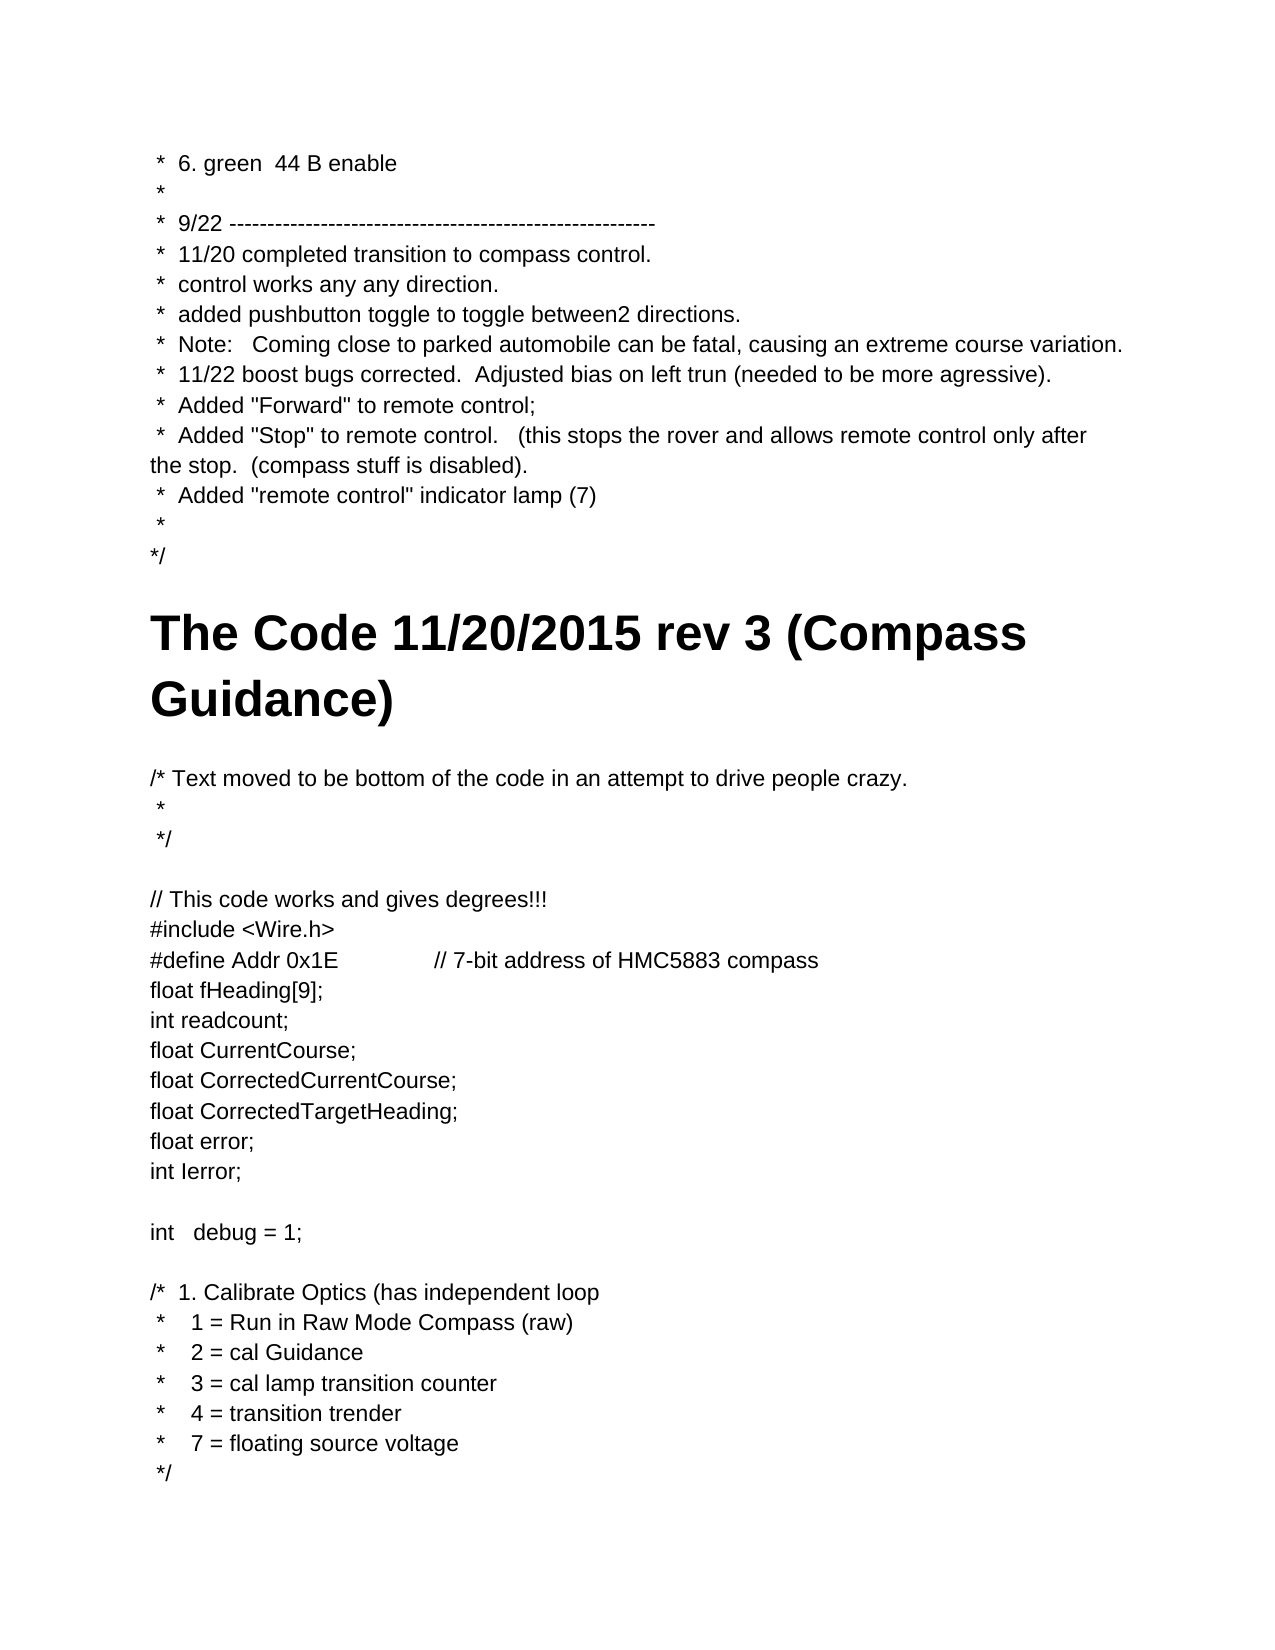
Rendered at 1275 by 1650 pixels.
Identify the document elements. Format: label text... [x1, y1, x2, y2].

text * 11/22 boost bugs corrected. Adjusted bias on left trun (needed to be more agressive). [150, 361, 1125, 388]
text #define Addr 0x1E // 7-bit address of HMC5883 compass [150, 947, 1125, 973]
text * [150, 512, 1125, 539]
text The Code 11/20/2015 rev 3 (Compass Guidance) [150, 603, 1125, 727]
text * Added "Forward" to remote control; [150, 392, 1125, 418]
text * 3 = cal lamp transition counter [150, 1369, 1125, 1396]
text // This code works and gives degrees!!! [150, 886, 1125, 913]
text * control works any any direction. [150, 271, 1125, 297]
text int debug = 1; [150, 1218, 1125, 1245]
text * 6. green 44 B enable [150, 150, 1125, 176]
text * 4 = transition trender [150, 1400, 1125, 1426]
text */ [150, 1460, 1125, 1487]
text float CurrentCourse; [150, 1037, 1125, 1064]
text float CorrectedTargetHeading; [150, 1098, 1125, 1124]
text * [150, 796, 1125, 822]
text * Added "remote control" indicator lamp (7) [150, 482, 1125, 509]
text /* 1. Calibrate Optics (has independent loop [150, 1279, 1125, 1305]
text /* Text moved to be bottom of the code in an attempt to drive people crazy. [150, 765, 1125, 792]
text */ [150, 543, 1125, 569]
text * added pushbutton toggle to toggle between2 directions. [150, 301, 1125, 327]
text * 9/22 -------------------------------------------------------- [150, 210, 1125, 237]
text #include <Wire.h> [150, 916, 1125, 943]
text * [150, 180, 1125, 207]
text float fHeading[9]; [150, 977, 1125, 1003]
text * Note: Coming close to parked automobile can be fatal, causing an extreme course variation. [150, 331, 1125, 358]
text */ [150, 826, 1125, 852]
text * 7 = floating source voltage [150, 1430, 1125, 1456]
text int readcount; [150, 1007, 1125, 1033]
text * Added "Stop" to remote control. (this stops the rover and allows remote control only after the stop. (compass stuff is disabled). [150, 422, 1125, 478]
text float error; [150, 1128, 1125, 1154]
text * 2 = cal Guidance [150, 1339, 1125, 1366]
text * 1 = Run in Raw Mode Compass (raw) [150, 1309, 1125, 1336]
text int Ierror; [150, 1158, 1125, 1184]
text float CorrectedCurrentCourse; [150, 1067, 1125, 1094]
text * 11/20 completed transition to compass control. [150, 241, 1125, 267]
